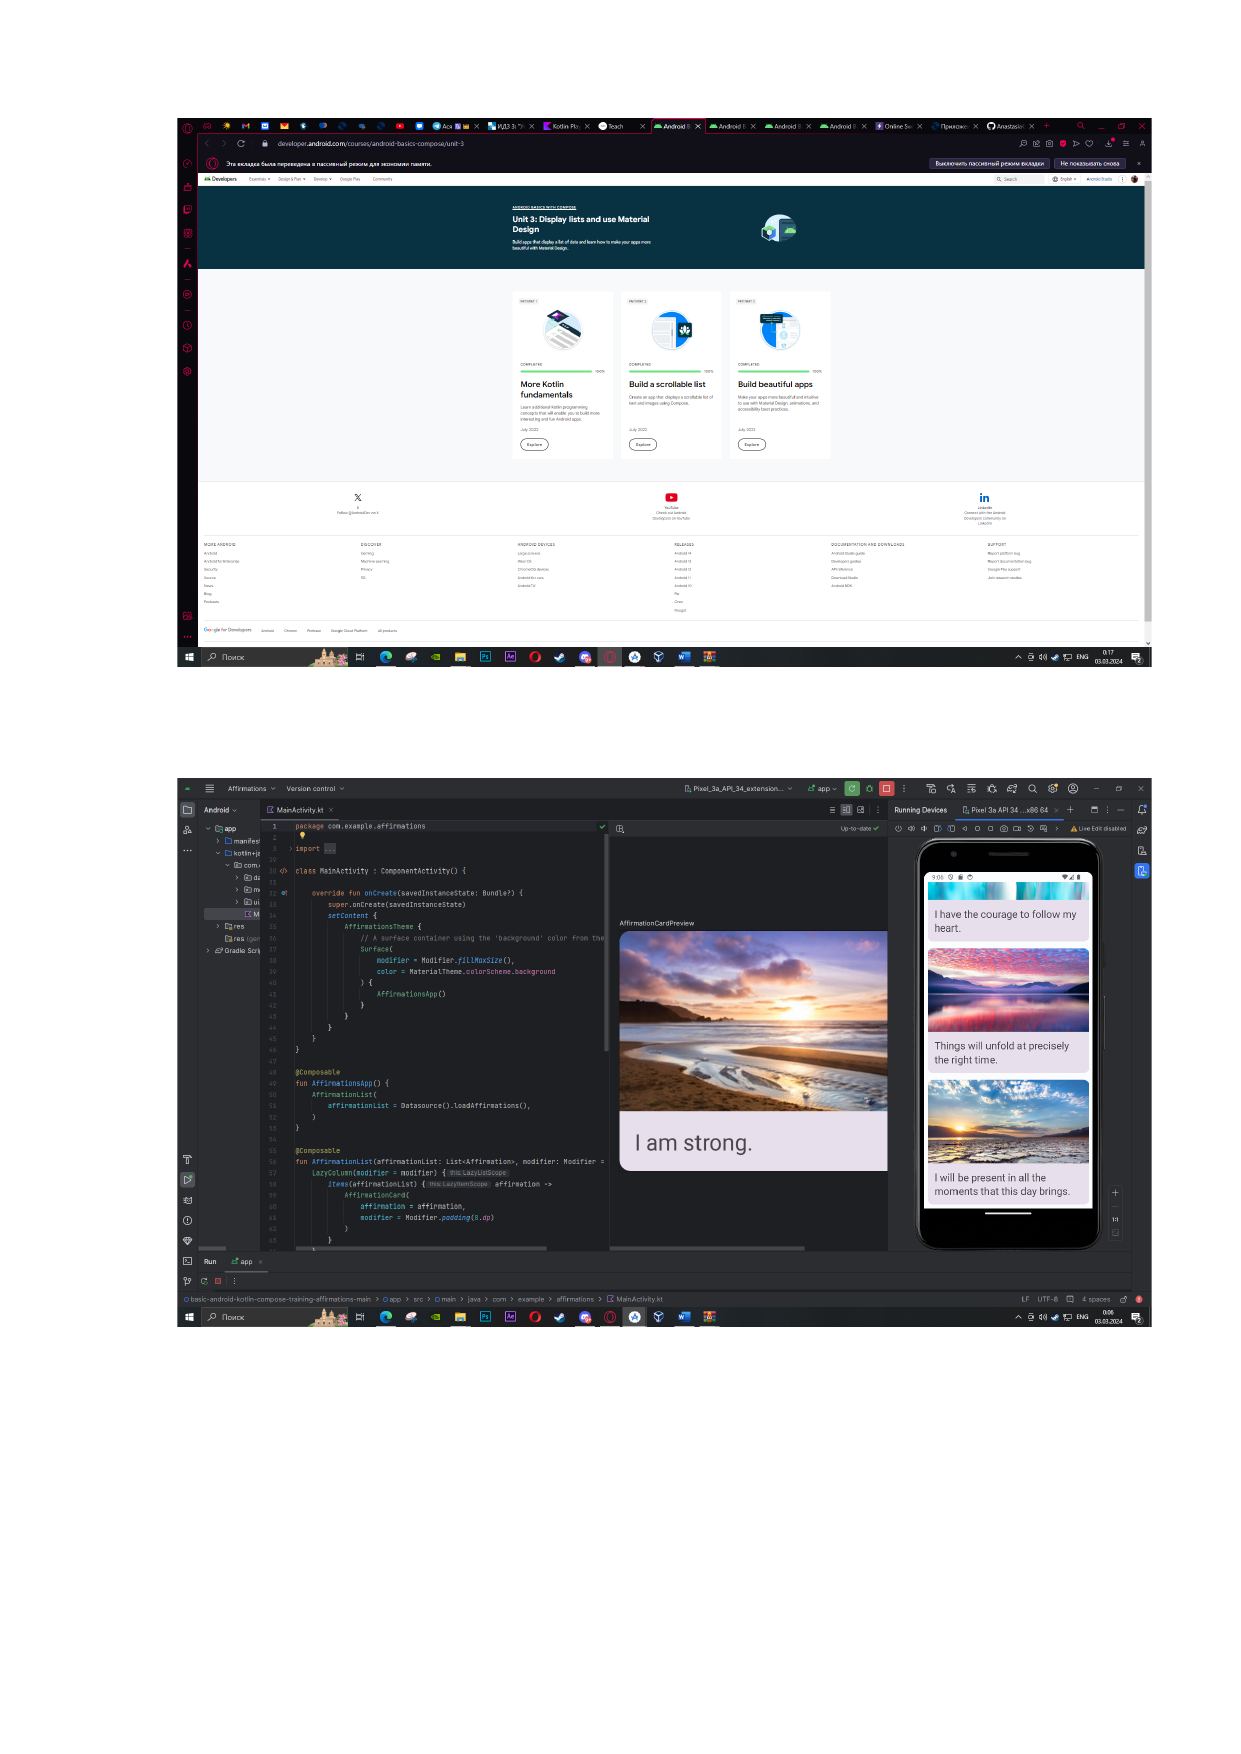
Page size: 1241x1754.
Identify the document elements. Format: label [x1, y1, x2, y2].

picture [177, 118, 1152, 667]
picture [177, 778, 1152, 1327]
